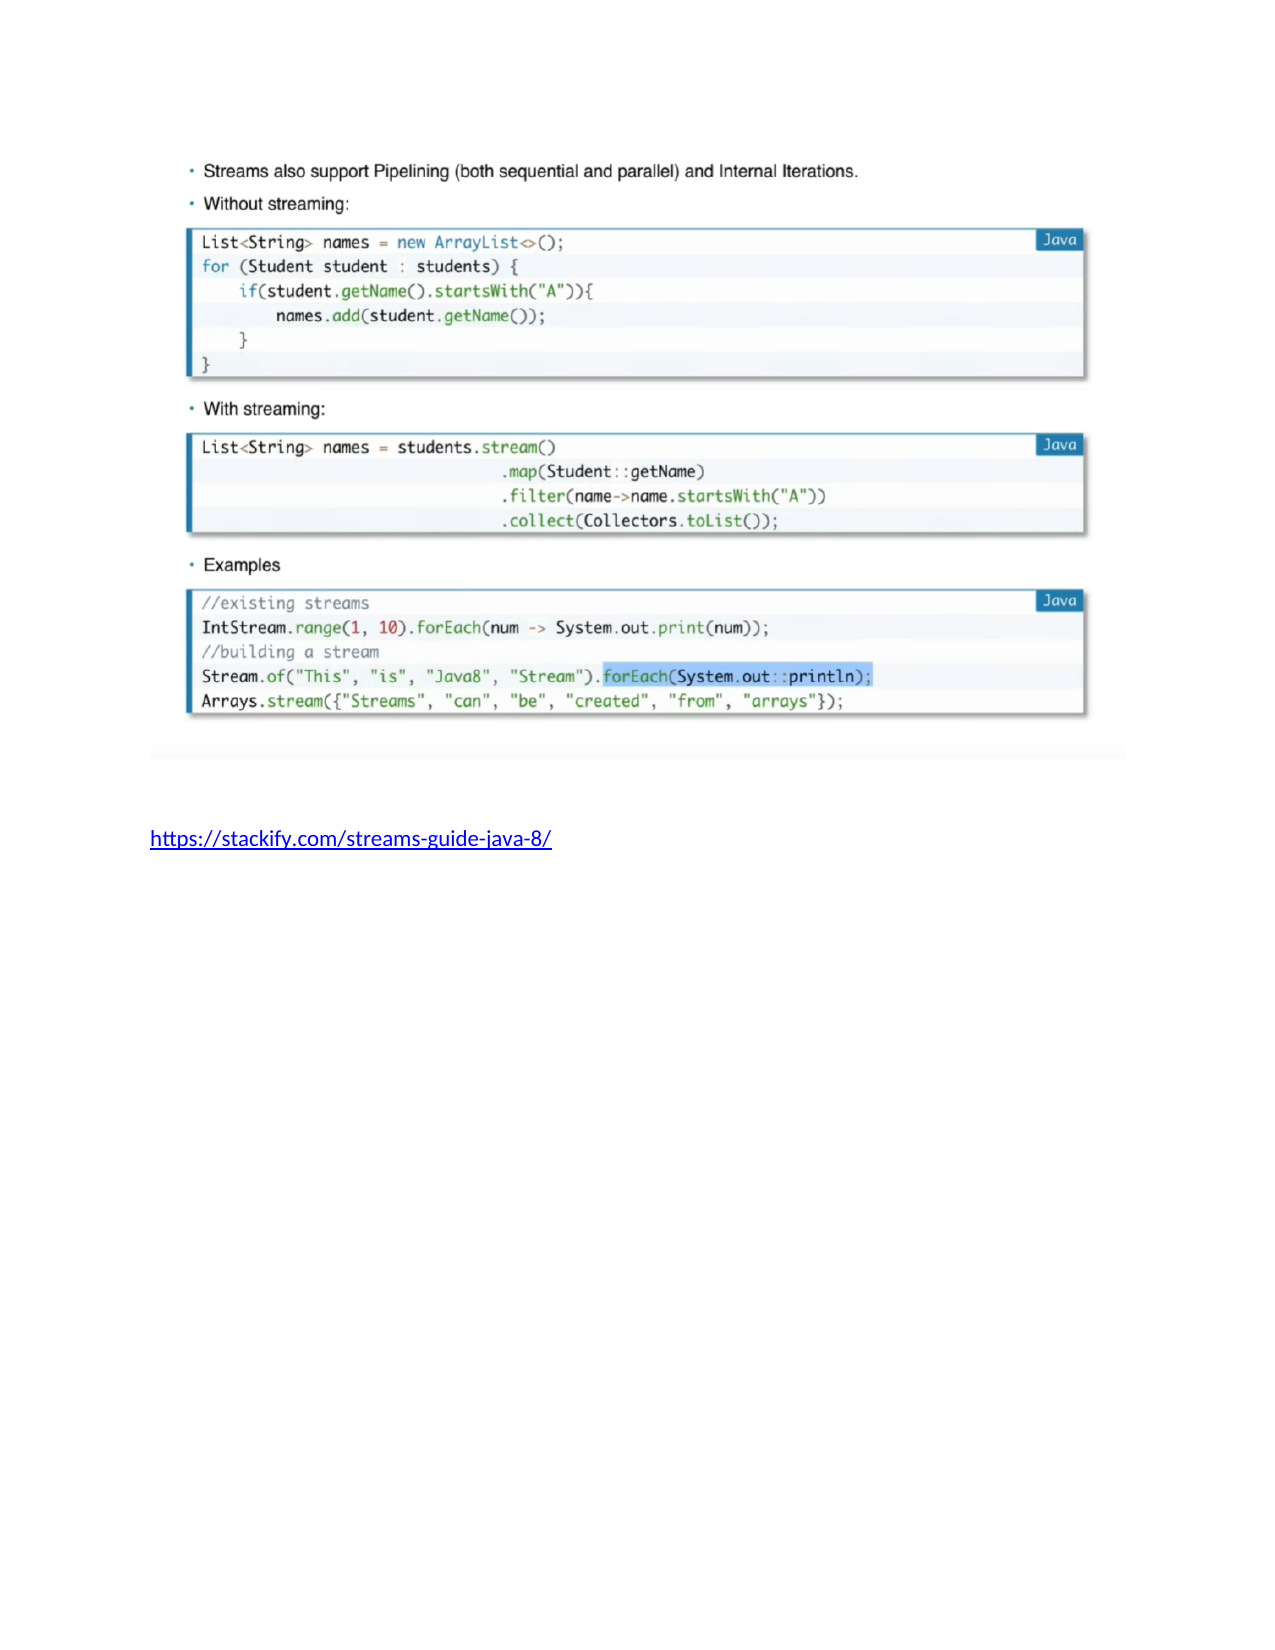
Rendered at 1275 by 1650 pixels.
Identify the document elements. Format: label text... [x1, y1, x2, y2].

text https://stackify.com/streams-guide-java-8/ [150, 824, 1125, 852]
picture [150, 150, 1125, 759]
